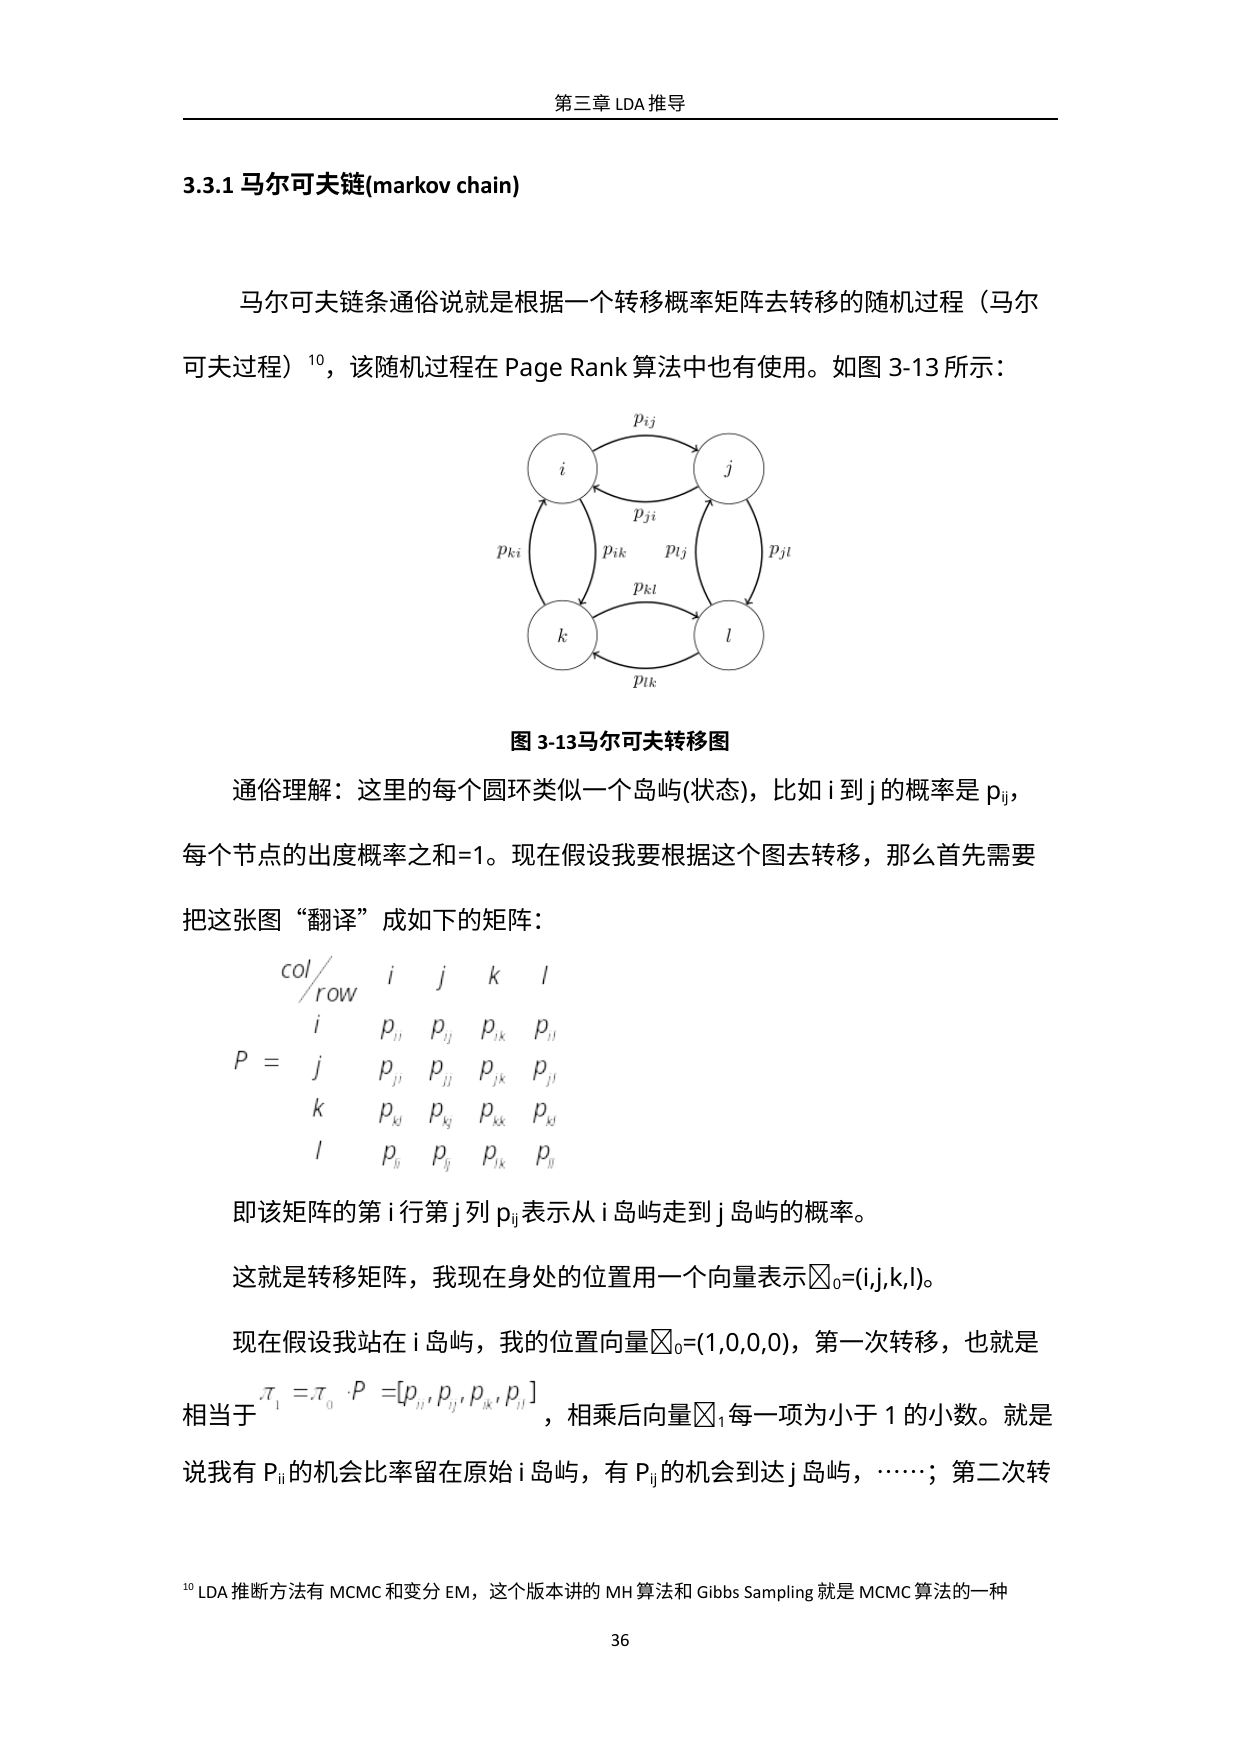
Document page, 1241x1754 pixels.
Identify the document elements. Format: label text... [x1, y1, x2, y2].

picture [485, 398, 805, 713]
text 通俗理解：这里的每个圆环类似一个岛屿(状态)，比如i到j的概率是pij，每个节点的出度概率之和=1。现在假设我要根据这个图去转移，那么首先需要把这张图“翻译”成如下的矩阵： [183, 756, 1058, 951]
text 这就是转移矩阵，我现在身处的位置用一个向量表示0=(i,j,k,l)。 [183, 1243, 1058, 1308]
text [183, 1308, 1058, 1503]
subtitle 马尔可夫链(markov chain) [183, 150, 1058, 215]
text 即该矩阵的第i行第j列pij表示从i岛屿走到j岛屿的概率。 [183, 1178, 1058, 1243]
